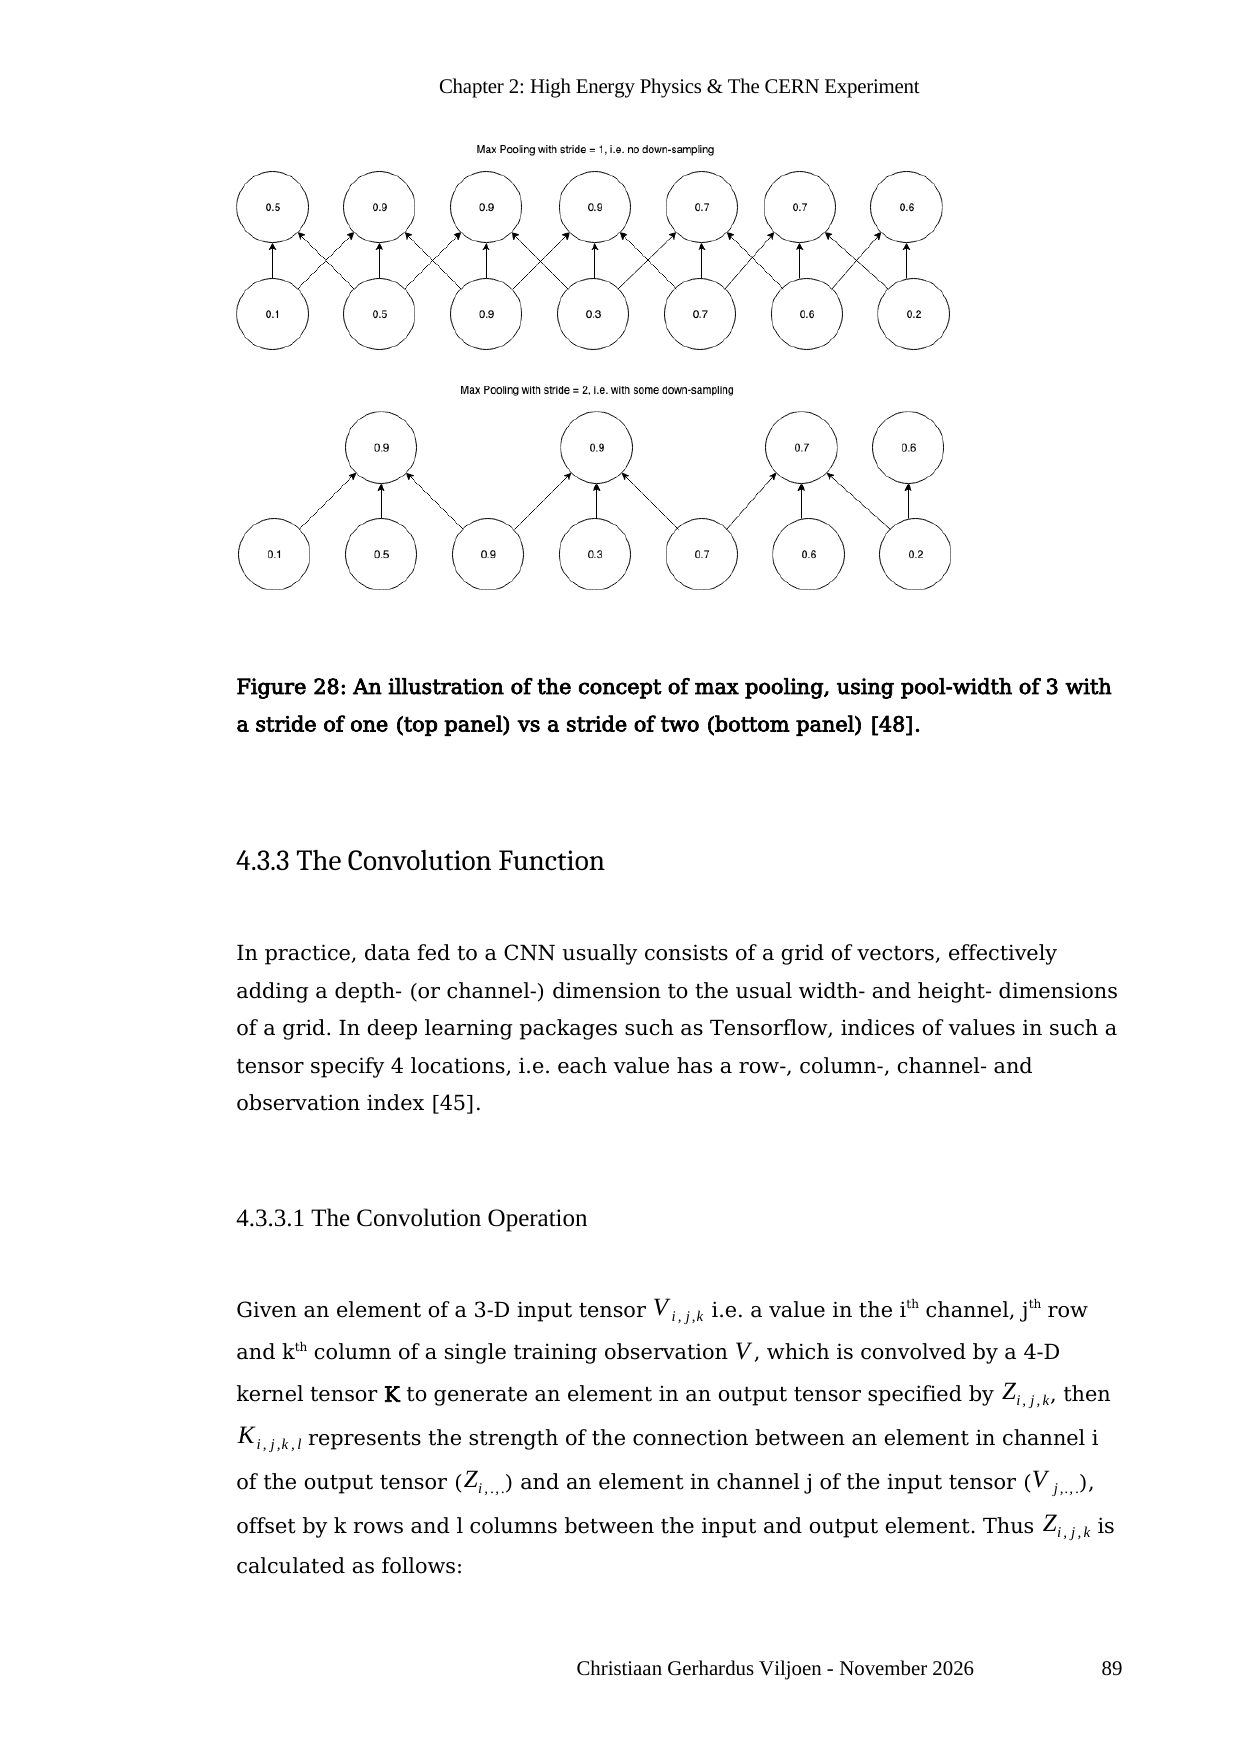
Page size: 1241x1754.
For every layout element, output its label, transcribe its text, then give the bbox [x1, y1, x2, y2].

picture [236, 135, 951, 590]
text Given an element of a 3-D input tensor i.e. a value in the ith channel, jth row and kth column of a single training observation , which is convolved by a 4-D kernel tensor K to generate an element in an output tensor specified by , then represents the strength of the connection between an element in channel i of the output tensor () and an element in channel j of the input tensor (), offset by k rows and l columns between the input and output element. Thus is calculated as follows: [236, 1294, 1122, 1578]
text In practice, data fed to a CNN usually consists of a grid of vectors, effectively adding a depth- (or channel-) dimension to the usual width- and height- dimensions of a grid. In deep learning packages such as Tensorflow, indices of values in such a tensor specify 4 locations, i.e. each value has a row-, column-, channel- and observation index . [236, 940, 1122, 1115]
text Figure 28: An illustration of the concept of max pooling, using pool-width of 3 with a stride of one (top panel) vs a stride of two (bottom panel) . [236, 673, 1122, 736]
subtitle The Convolution Operation [236, 1203, 1122, 1231]
subtitle The Convolution Function [236, 844, 1122, 878]
